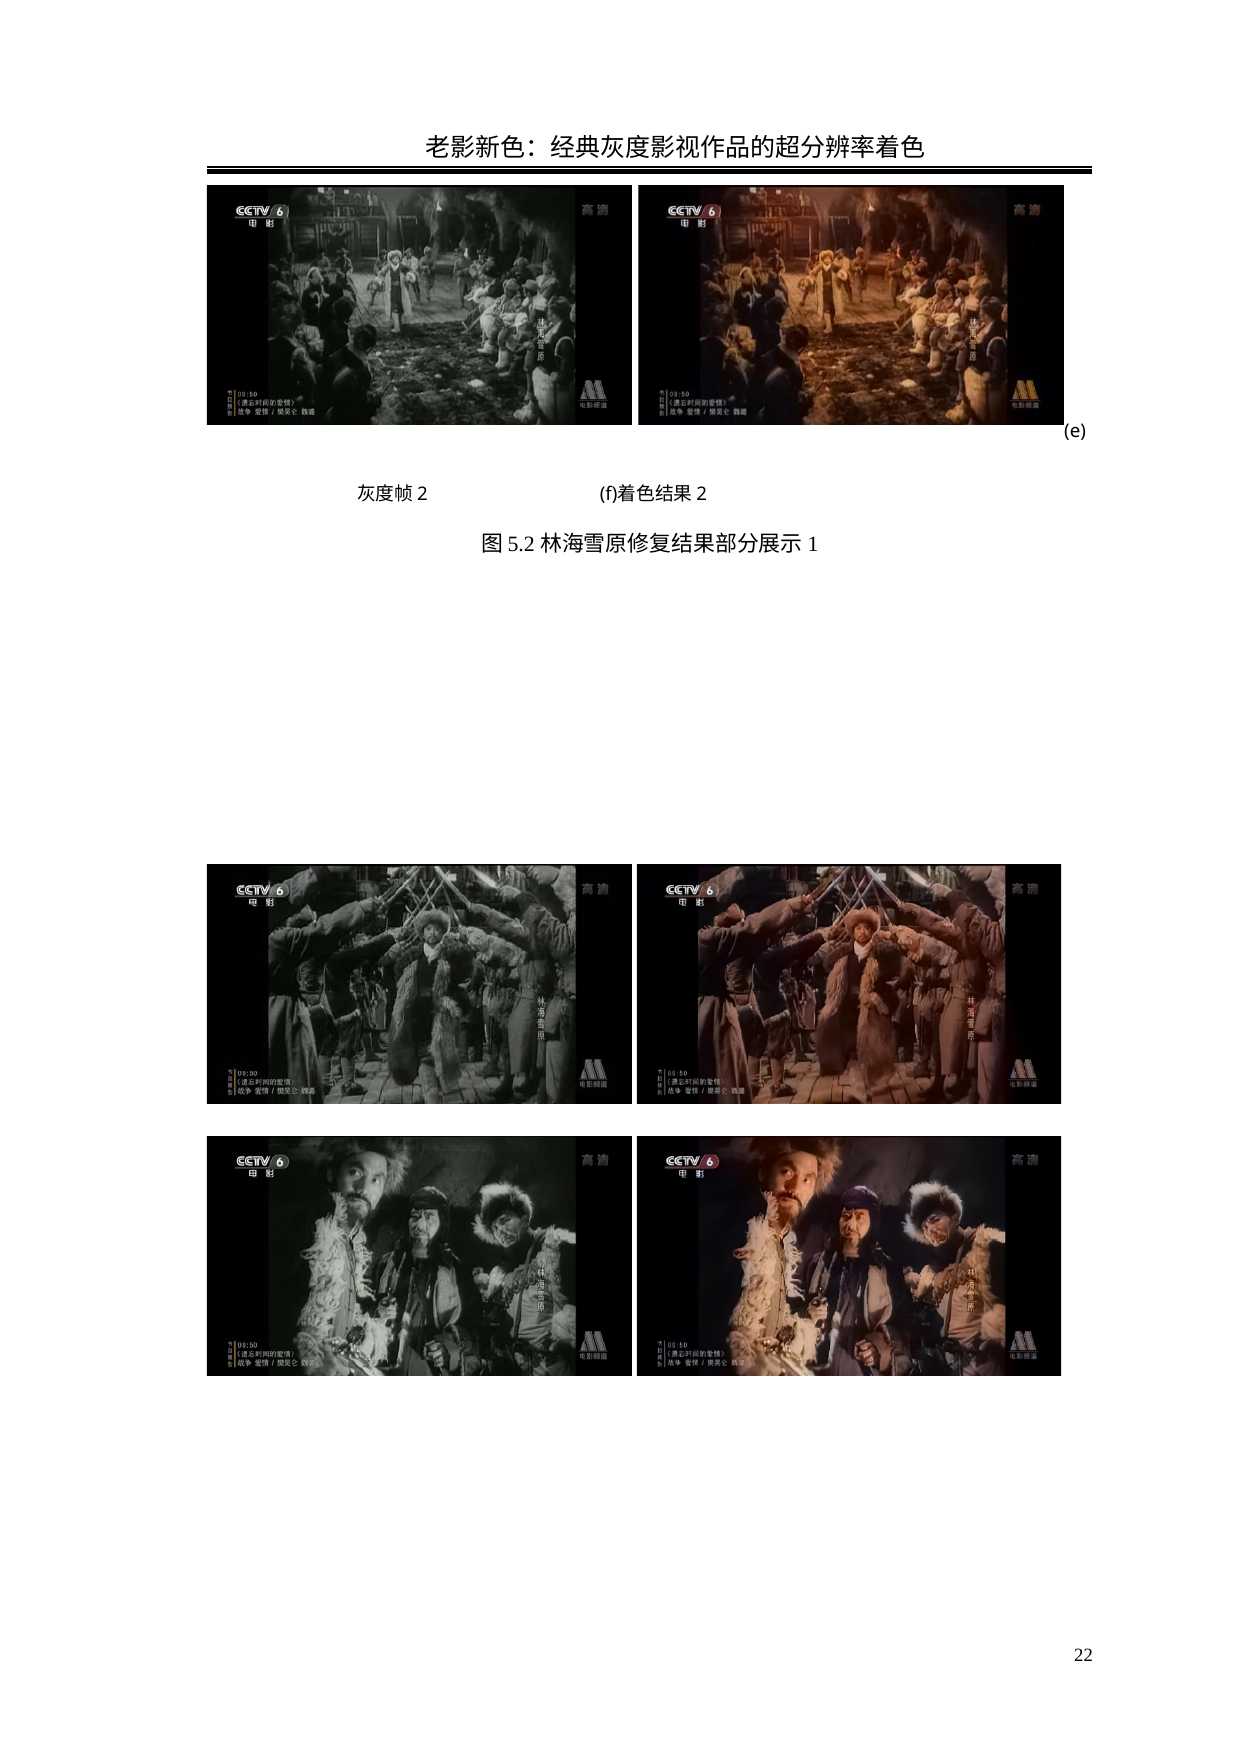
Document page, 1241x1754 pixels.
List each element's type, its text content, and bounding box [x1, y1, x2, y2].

picture [636, 864, 1062, 1104]
picture [206, 864, 632, 1104]
picture [206, 1136, 632, 1376]
picture [638, 185, 1064, 425]
picture [206, 185, 632, 425]
picture [636, 1136, 1062, 1376]
text 图5.2 林海雪原修复结果部分展示 1 [207, 525, 1092, 559]
